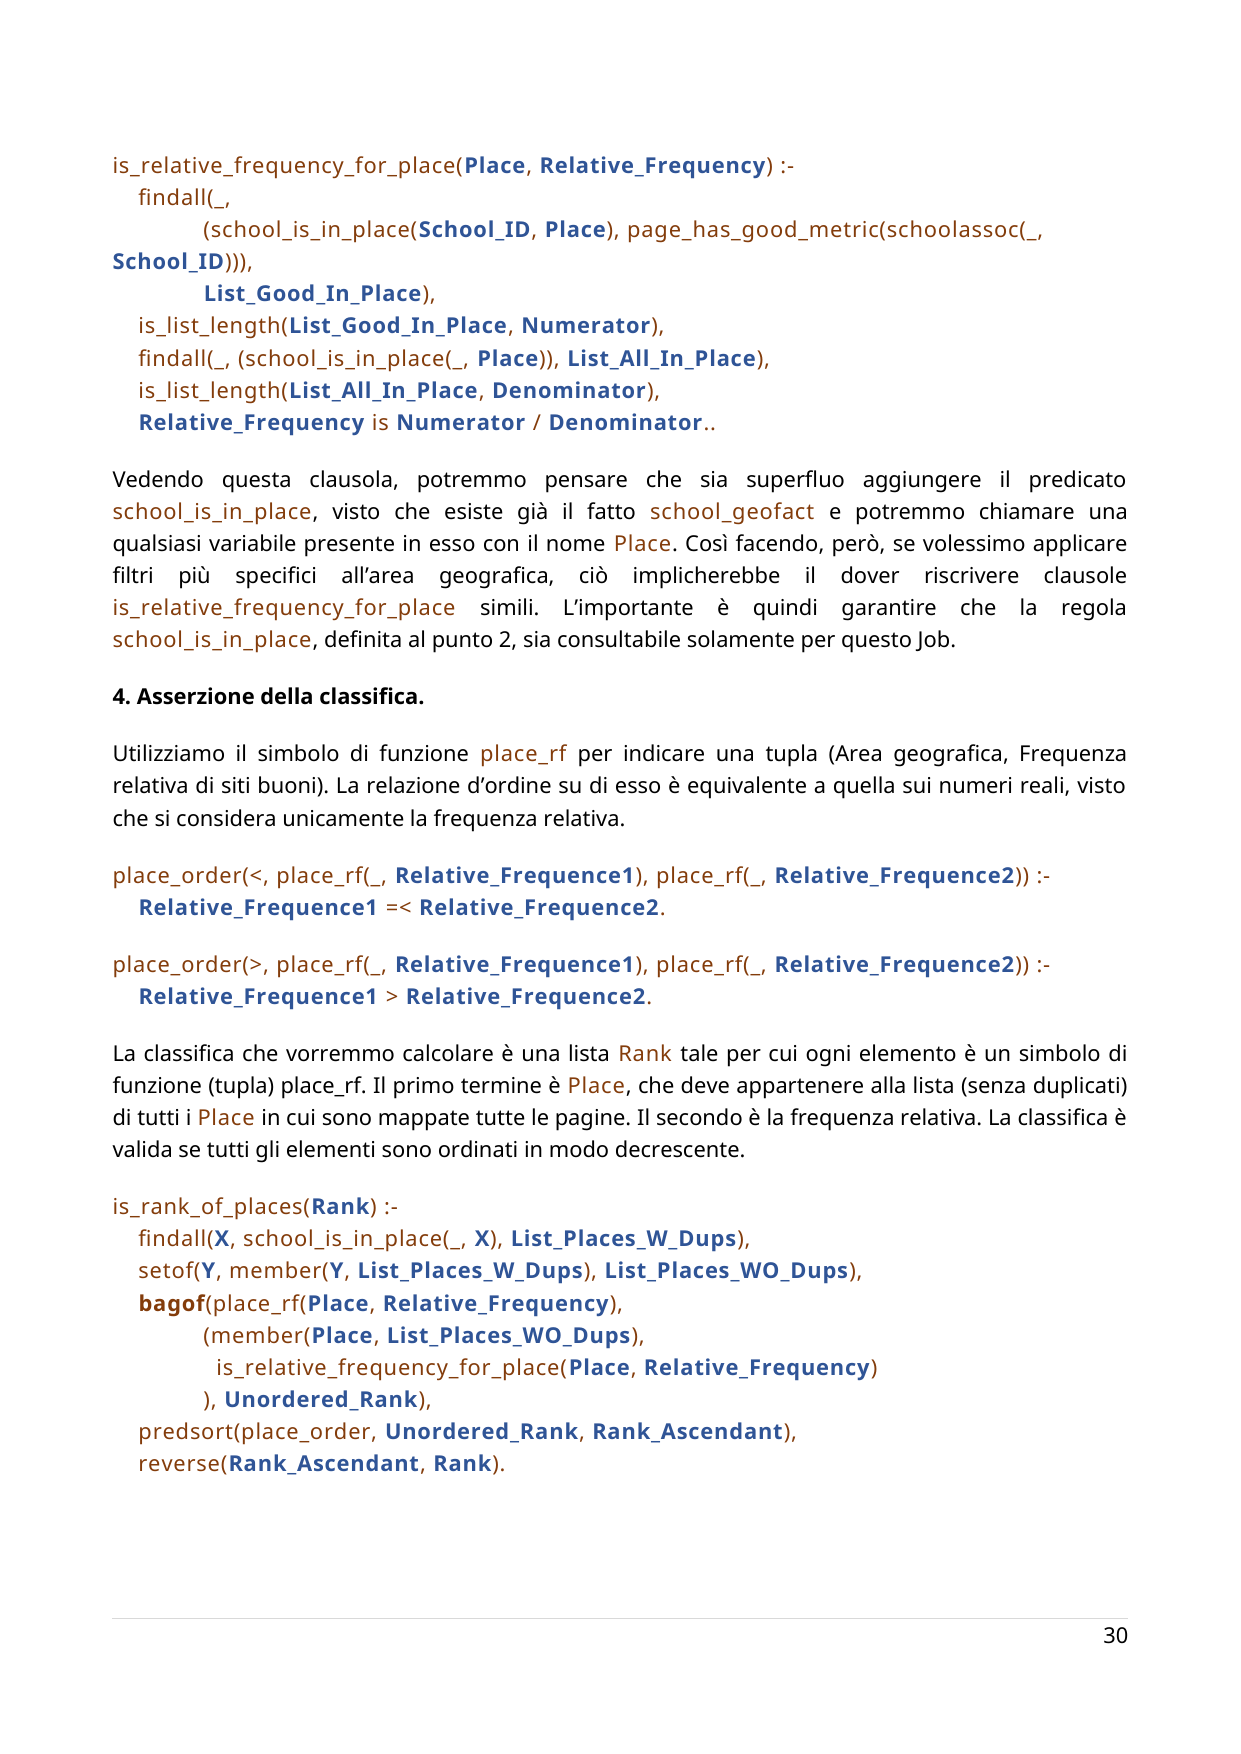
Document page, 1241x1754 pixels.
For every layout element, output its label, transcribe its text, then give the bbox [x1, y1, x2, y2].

text Utilizziamo il simbolo di funzione place_rf per indicare una tupla (Area geografica, Frequenza relativa di siti buoni). La relazione d’ordine su di esso è equivalente a quella sui numeri reali, visto che si considera unicamente la frequenza relativa. [112, 738, 1128, 832]
text place_order(<, place_rf(_, Relative_Frequence1), place_rf(_, Relative_Frequence2)) :- [112, 859, 1128, 889]
text Vedendo questa clausola, potremmo pensare che sia superfluo aggiungere il predicato school_is_in_place, visto che esiste già il fatto school_geofact e potremmo chiamare una qualsiasi variabile presente in esso con il nome Place. Così facendo, però, se volessimo applicare filtri più specifici all’area geografica, ciò implicherebbe il dover riscrivere clausole is_relative_frequency_for_place simili. L’importante è quindi garantire che la regola school_is_in_place, definita al punto 2, sia consultabile solamente per questo Job. [112, 464, 1128, 654]
text is_relative_frequency_for_place(Place, Relative_Frequency) :- findall(_, (school_is_in_place(School_ID, Place), page_has_good_metric(schoolassoc(_, School_ID))), List_Good_In_Place), is_list_length(List_Good_In_Place, Numerator), findall(_, (school_is_in_place(_, Place)), List_All_In_Place), is_list_length(List_All_In_Place, Denominator), Relative_Frequency is Numerator / Denominator.. [112, 150, 1128, 436]
text Relative_Frequence1 > Relative_Frequence2. [112, 981, 1128, 1011]
text 4. Asserzione della classifica. [112, 681, 1128, 711]
text place_order(>, place_rf(_, Relative_Frequence1), place_rf(_, Relative_Frequence2)) :- [112, 949, 1128, 978]
text is_rank_of_places(Rank) :- findall(X, school_is_in_place(_, X), List_Places_W_Dups), setof(Y, member(Y, List_Places_W_Dups), List_Places_WO_Dups), bagof(place_rf(Place, Relative_Frequency), (member(Place, List_Places_WO_Dups), is_relative_frequency_for_place(Place, Relative_Frequency) ), Unordered_Rank), predsort(place_order, Unordered_Rank, Rank_Ascendant), reverse(Rank_Ascendant, Rank). [112, 1191, 1128, 1478]
text La classifica che vorremmo calcolare è una lista Rank tale per cui ogni elemento è un simbolo di funzione (tupla) place_rf. Il primo termine è Place, che deve appartenere alla lista (senza duplicati) di tutti i Place in cui sono mappate tutte le pagine. Il secondo è la frequenza relativa. La classifica è valida se tutti gli elementi sono ordinati in modo decrescente. [112, 1038, 1128, 1164]
text Relative_Frequence1 =< Relative_Frequence2. [112, 892, 1128, 921]
